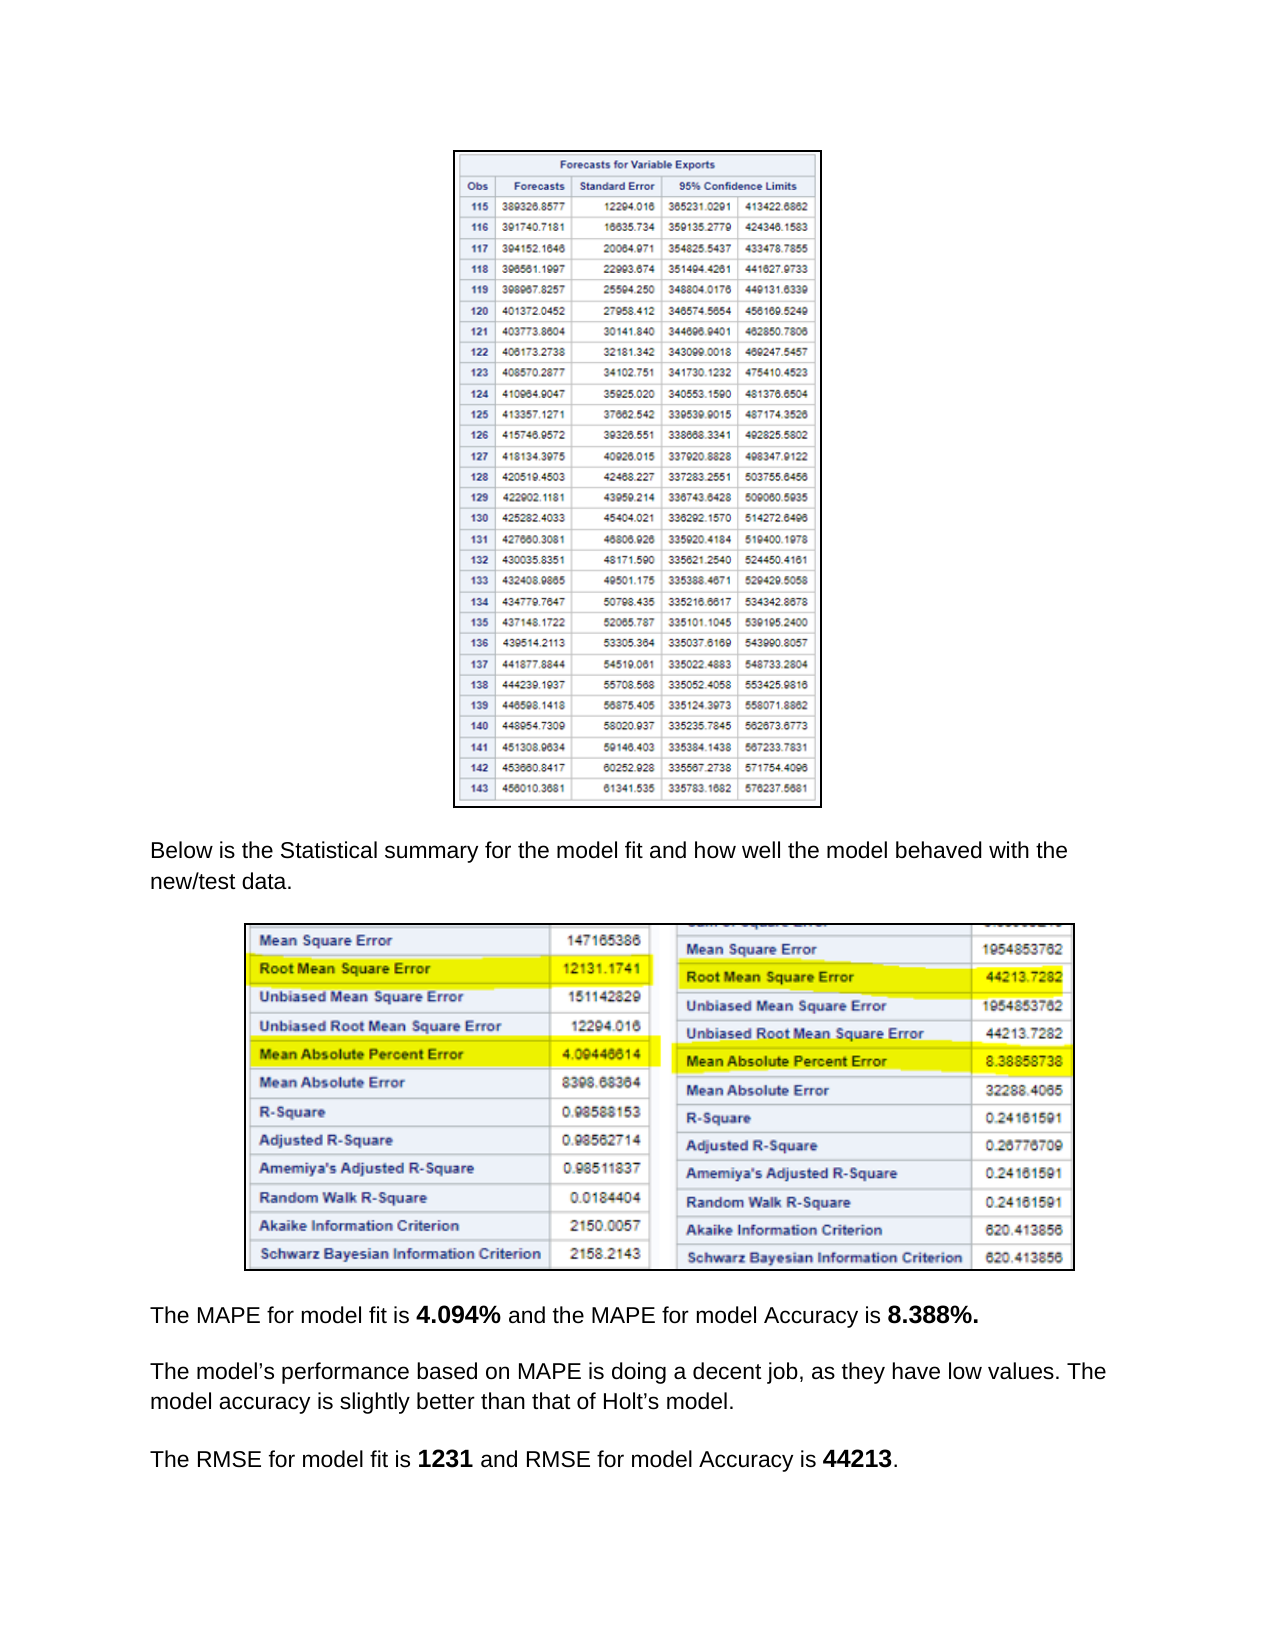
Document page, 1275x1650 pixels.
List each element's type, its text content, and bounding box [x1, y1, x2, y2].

picture [455, 152, 820, 806]
text Below is the Statistical summary for the model fit and how well the model behaved with the new/test data. [150, 837, 1125, 894]
text The RMSE for model fit is 1231 and RMSE for model Accuracy is 44213. [150, 1443, 1125, 1472]
picture [246, 925, 1073, 1269]
text The model’s performance based on MAPE is doing a decent job, as they have low values. The model accuracy is slightly better than that of Holt’s model. [150, 1358, 1125, 1415]
text The MAPE for model fit is 4.094% and the MAPE for model Accuracy is 8.388%. [150, 1300, 1125, 1329]
